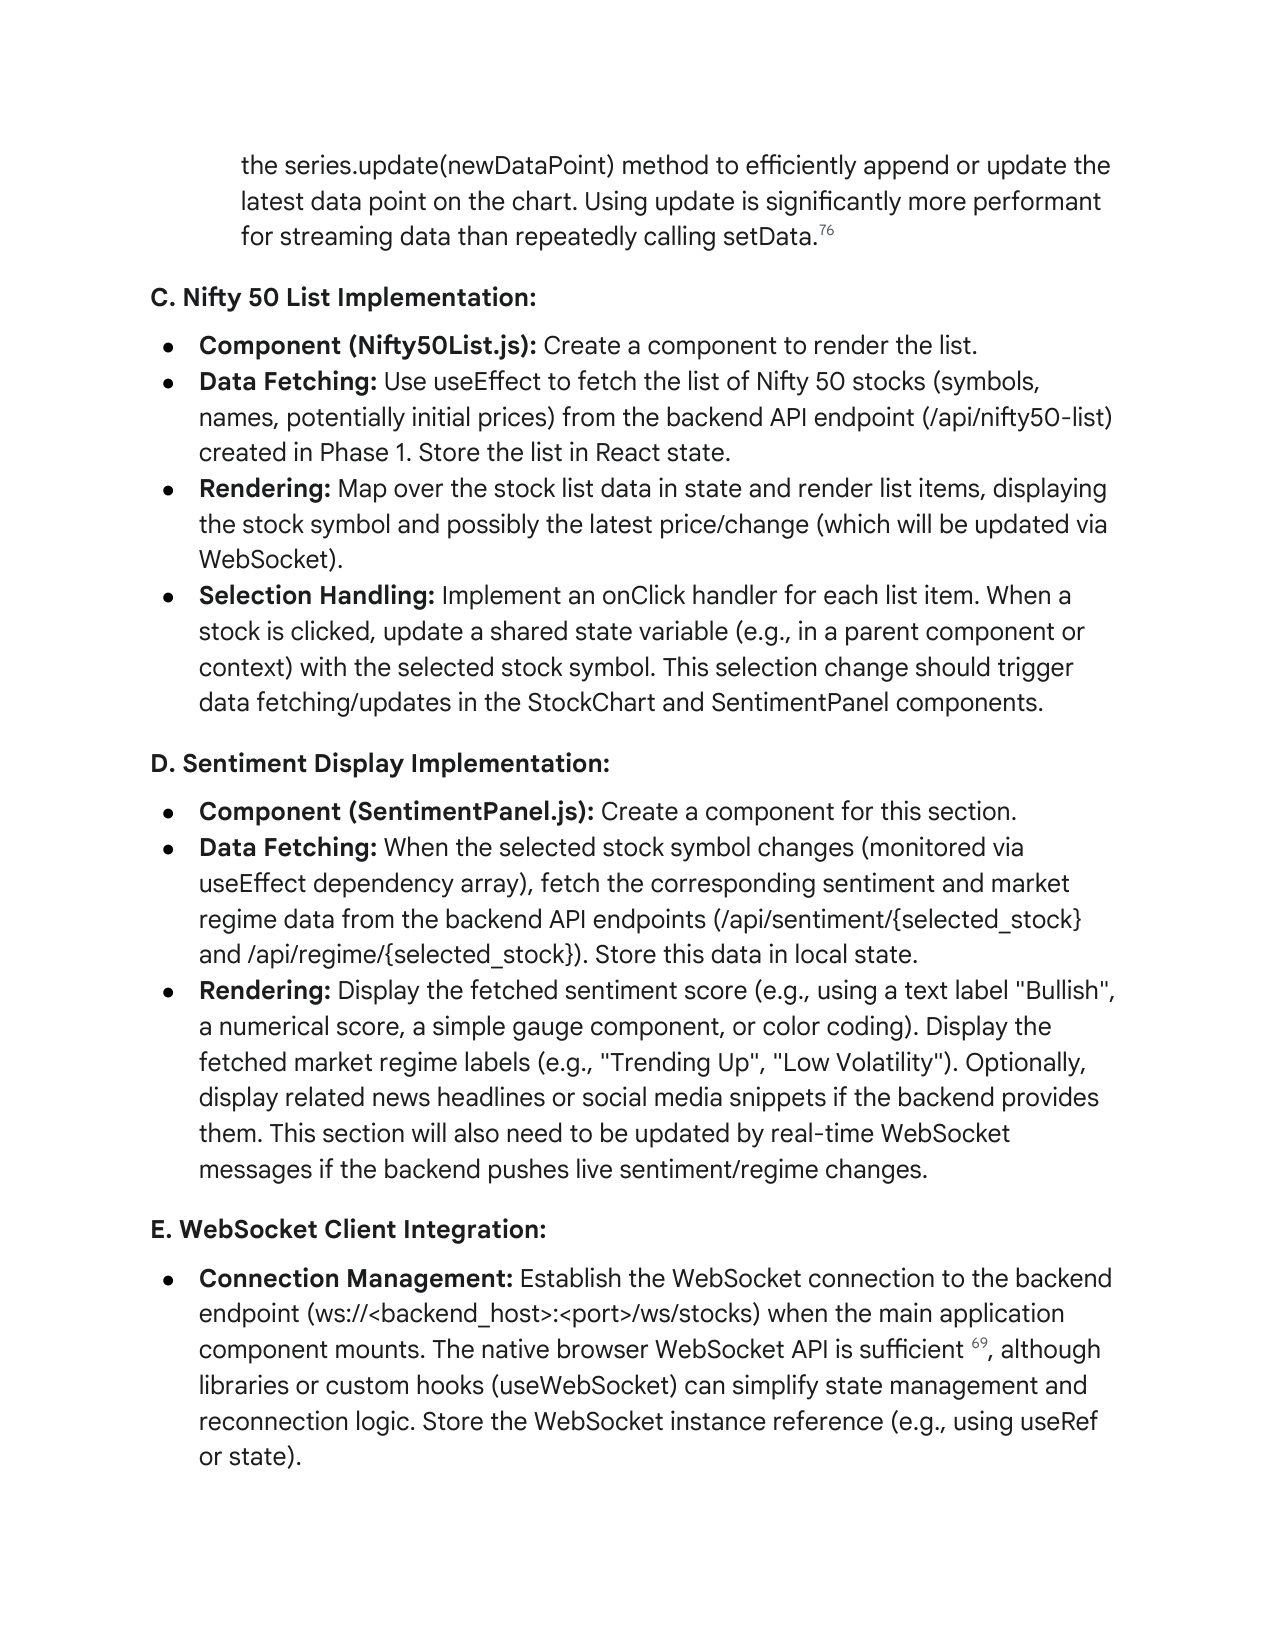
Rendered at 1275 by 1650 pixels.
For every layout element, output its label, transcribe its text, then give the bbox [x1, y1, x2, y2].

list Component (Nifty50List.js): Create a component to render the list. [161, 330, 1125, 362]
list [203, 150, 1125, 253]
text C. Nifty 50 List Implementation: [150, 282, 1125, 313]
text E. WebSocket Client Integration: [150, 1215, 1125, 1246]
list Rendering: Map over the stock list data in state and render list items, displaying the stock symbol and possibly the latest price/change (which will be updated via WebSocket). [161, 473, 1125, 576]
list Component (SentimentPanel.js): Create a component for this section. [161, 797, 1125, 828]
list Data Fetching: When the selected stock symbol changes (monitored via useEffect dependency array), fetch the corresponding sentiment and market regime data from the backend API endpoints (/api/sentiment/{selected_stock} and /api/regime/{selected_stock}). Store this data in local state. [161, 832, 1125, 971]
list Data Fetching: Use useEffect to fetch the list of Nifty 50 stocks (symbols, names, potentially initial prices) from the backend API endpoint (/api/nifty50-list) created in Phase 1. Store the list in React state. [161, 366, 1125, 469]
list Rendering: Display the fetched sentiment score (e.g., using a text label "Bullish", a numerical score, a simple gauge component, or color coding). Display the fetched market regime labels (e.g., "Trending Up", "Low Volatility"). Optionally, display related news headlines or social media snippets if the backend provides them. This section will also need to be updated by real-time WebSocket messages if the backend pushes live sentiment/regime changes. [161, 975, 1125, 1185]
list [161, 1263, 1125, 1473]
list Selection Handling: Implement an onClick handler for each list item. When a stock is clicked, update a shared state variable (e.g., in a parent component or context) with the selected stock symbol. This selection change should trigger data fetching/updates in the StockChart and SentimentPanel components. [161, 581, 1125, 719]
text D. Sentiment Display Implementation: [150, 748, 1125, 780]
